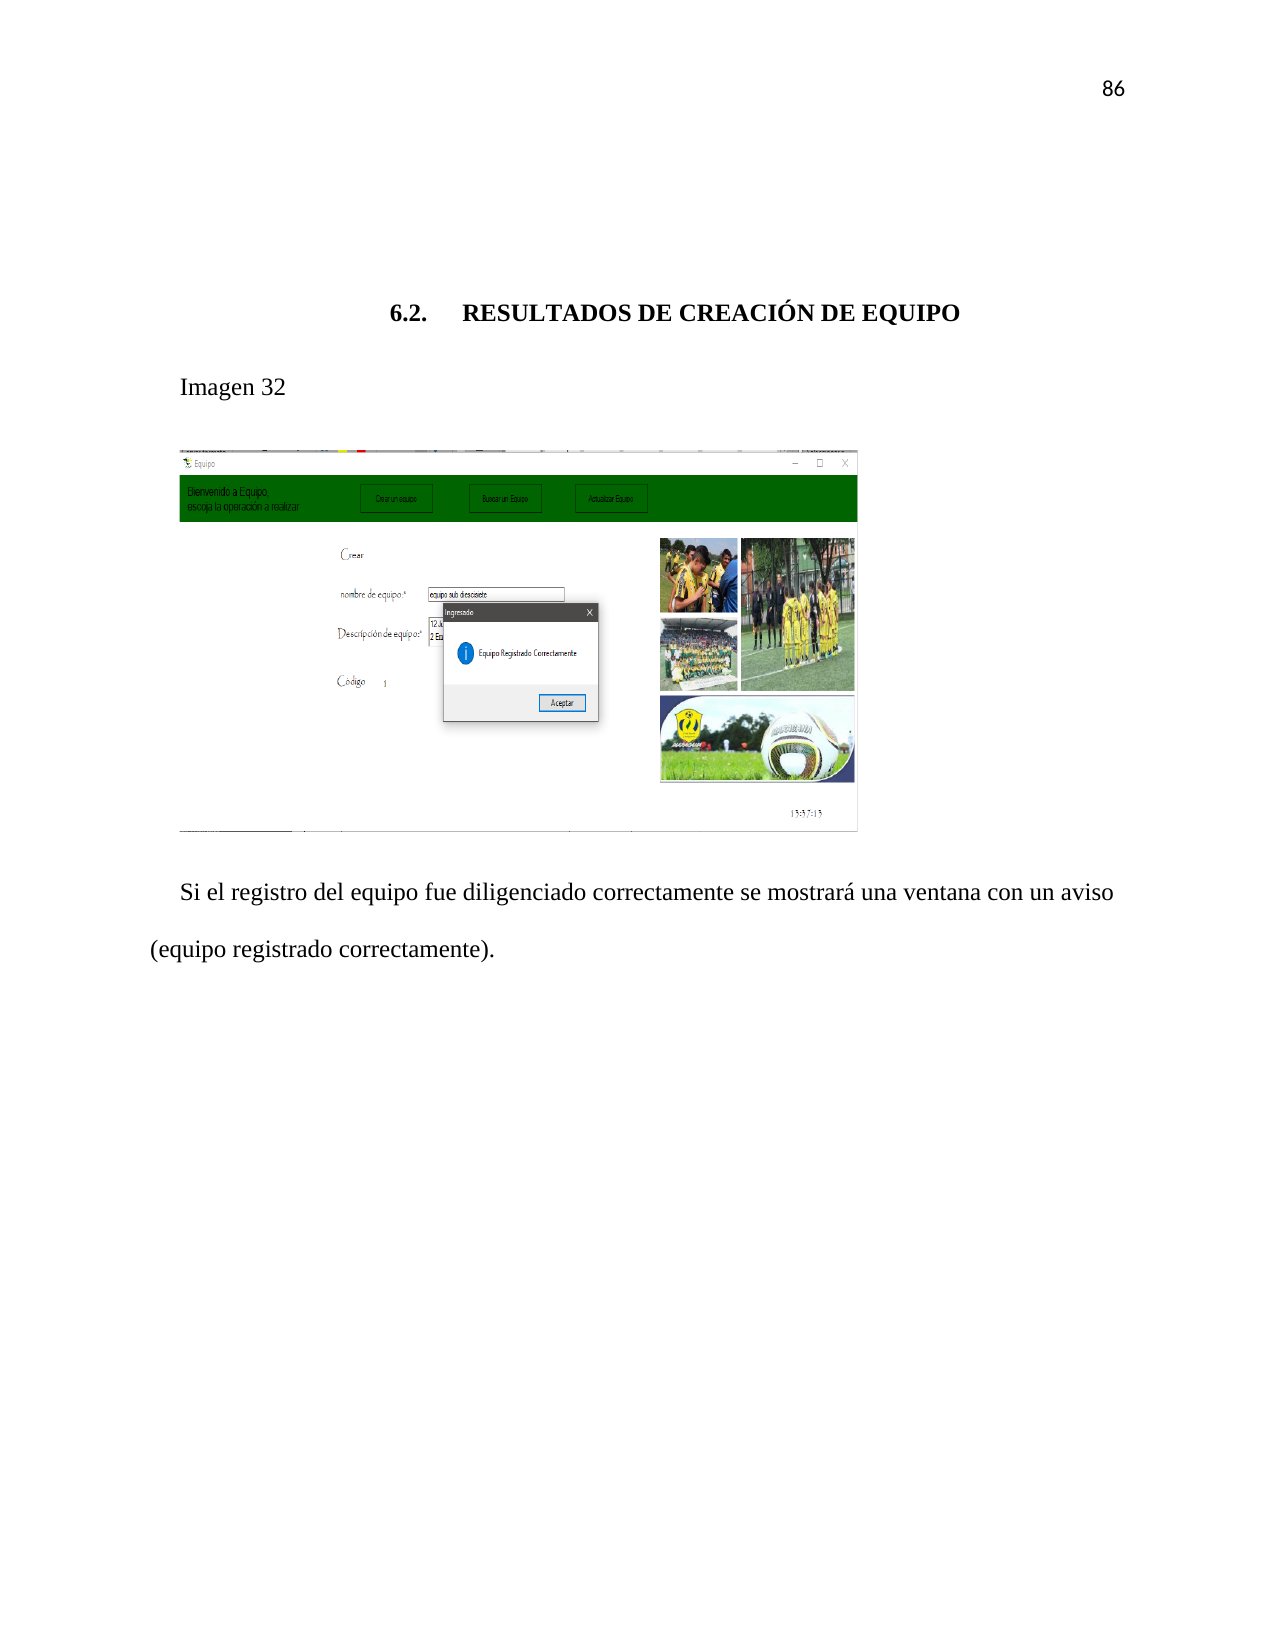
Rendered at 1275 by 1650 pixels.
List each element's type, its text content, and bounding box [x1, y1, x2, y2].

list RESULTADOS DE CREACIÓN DE EQUIPO [225, 298, 1125, 327]
text Imagen 32 [150, 372, 1125, 401]
picture [179, 450, 858, 832]
text Si el registro del equipo fue diligenciado correctamente se mostrará una ventana con un aviso (equipo registrado correctamente). [150, 877, 1125, 963]
